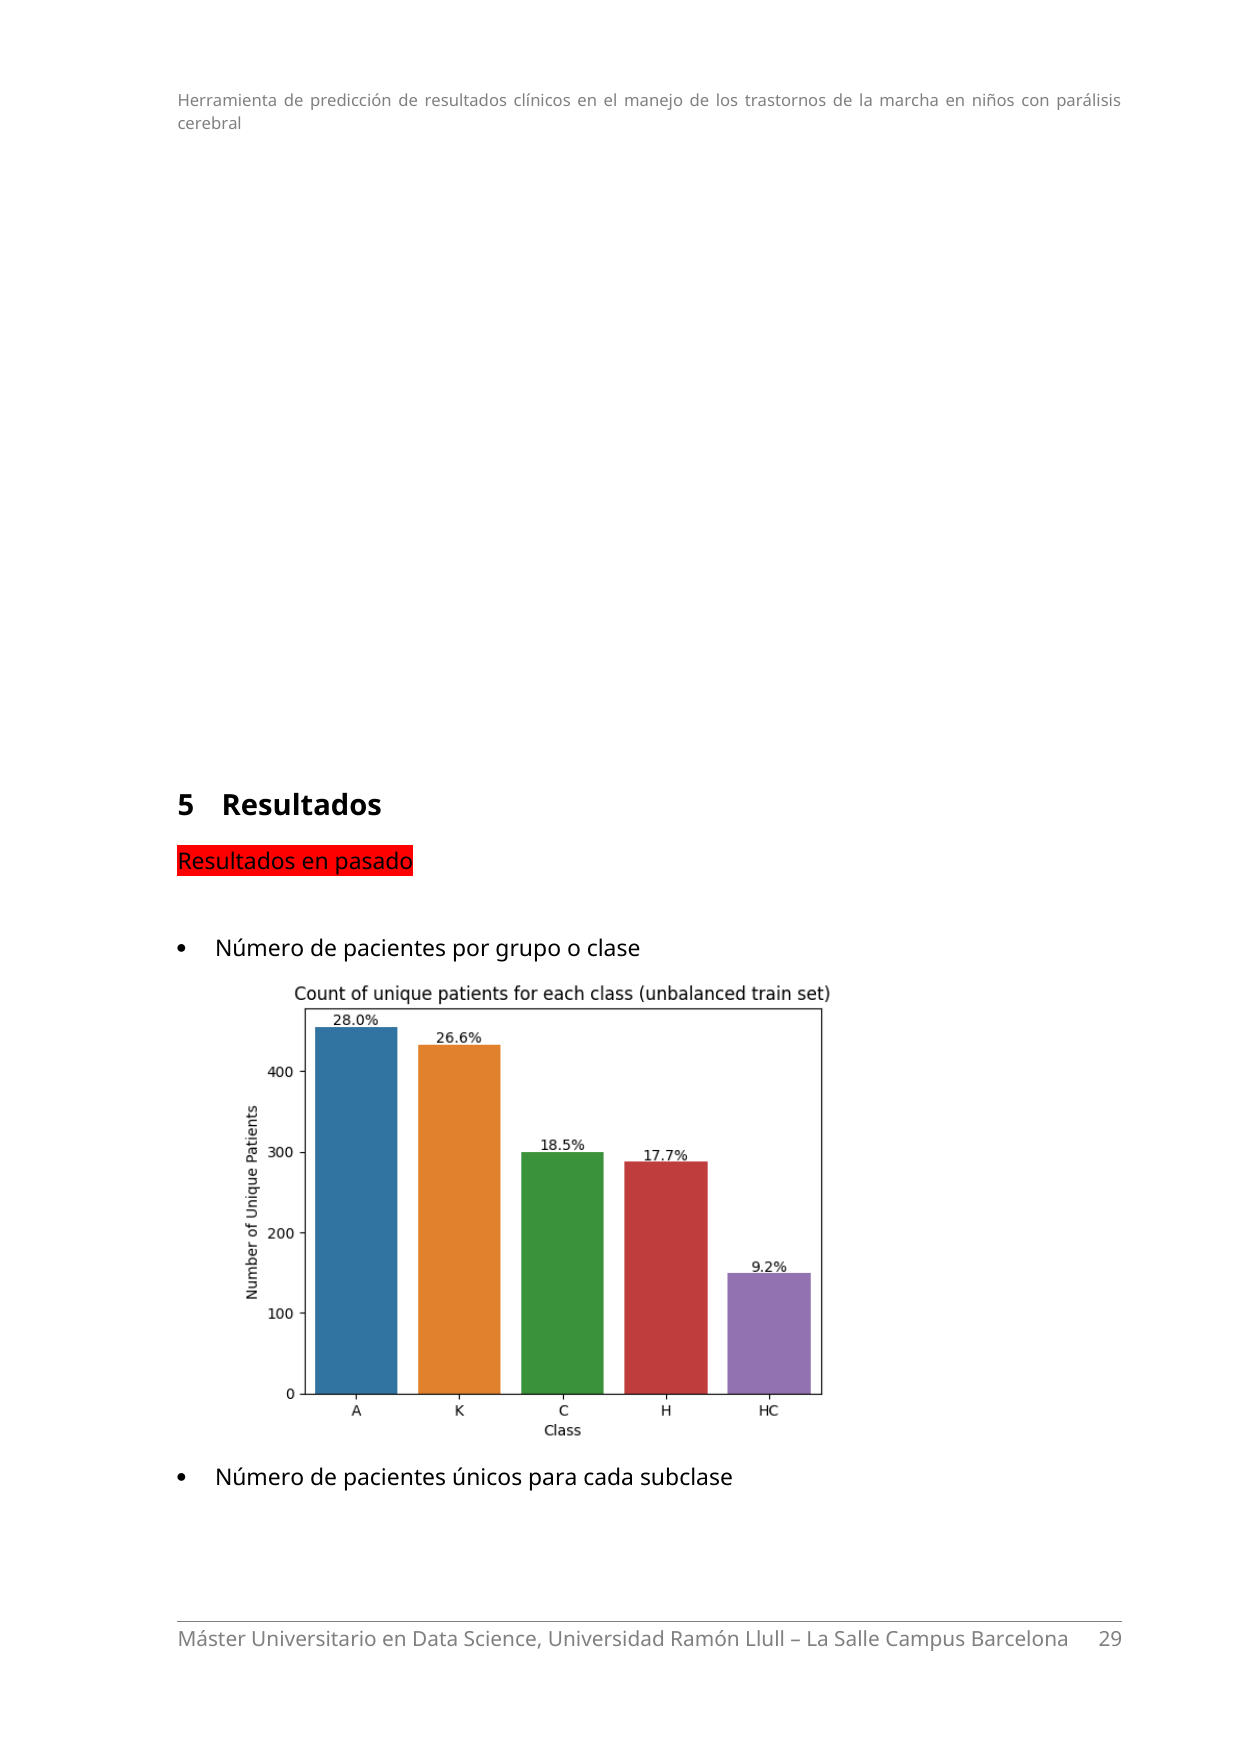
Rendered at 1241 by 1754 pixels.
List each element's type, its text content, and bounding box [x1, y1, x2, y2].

subtitle Resultados [177, 784, 1122, 824]
list Número de pacientes únicos para cada subclase [177, 1461, 1122, 1492]
list Número de pacientes por grupo o clase [177, 932, 1122, 963]
text Resultados en pasado [177, 844, 1122, 876]
picture [236, 975, 841, 1449]
